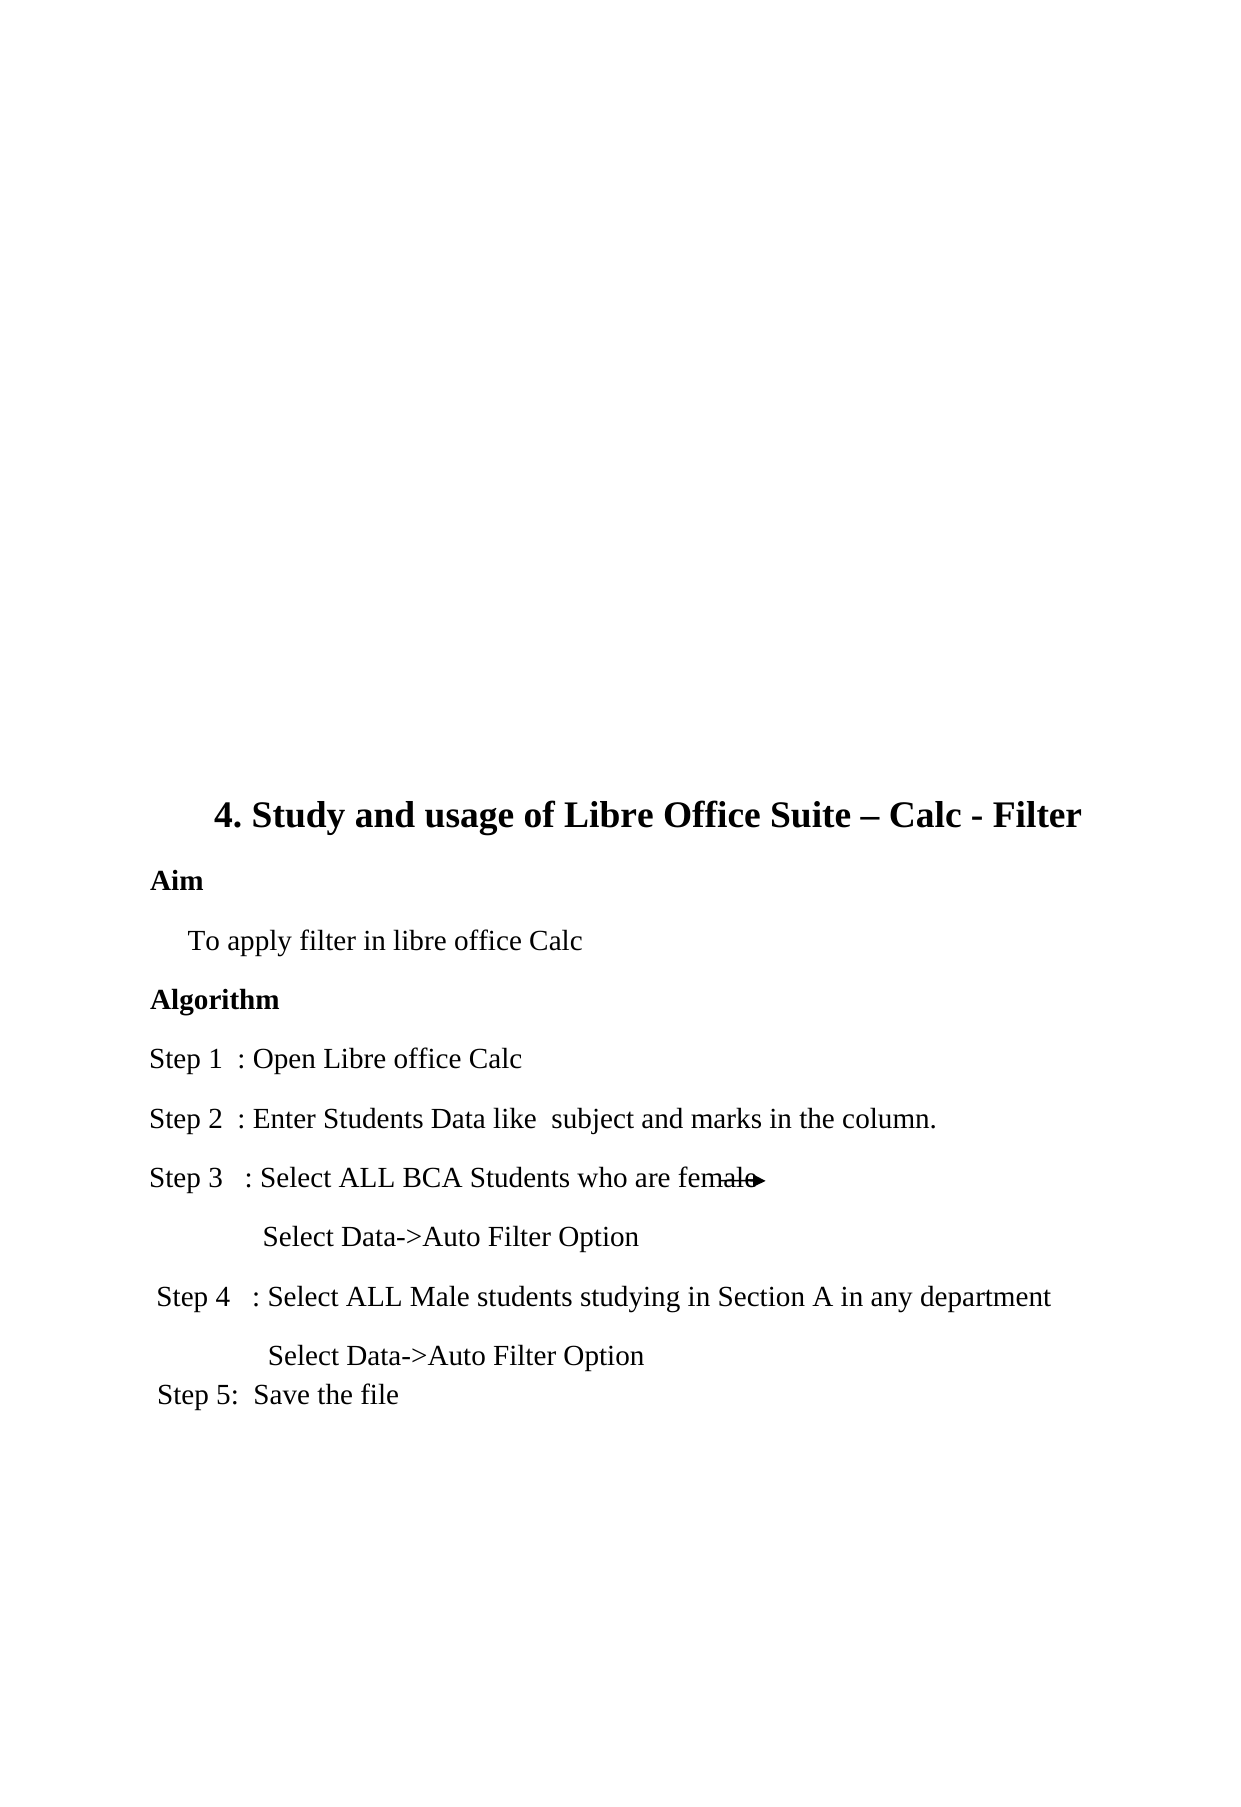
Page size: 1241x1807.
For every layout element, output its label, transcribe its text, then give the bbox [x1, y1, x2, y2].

text Aim [150, 863, 1146, 897]
list Step 5: Save the file [157, 1377, 1146, 1410]
text Step 1 : Open Libre office Calc [112, 1041, 1146, 1075]
text Step 3 : Select ALL BCA Students who are female [112, 1160, 1146, 1194]
list Select Data->Auto Filter Option [187, 1338, 1146, 1372]
text Step 2 : Enter Students Data like subject and marks in the column. [112, 1101, 1146, 1134]
list Study and usage of Libre Office Suite – Calc - Filter [150, 793, 1146, 836]
text Step 4 : Select ALL Male students studying in Section A in any department [112, 1279, 1146, 1312]
text Select Data->Auto Filter Option [112, 1219, 1146, 1253]
text Algorithm [150, 982, 1146, 1016]
text To apply filter in libre office Calc [150, 923, 1146, 956]
